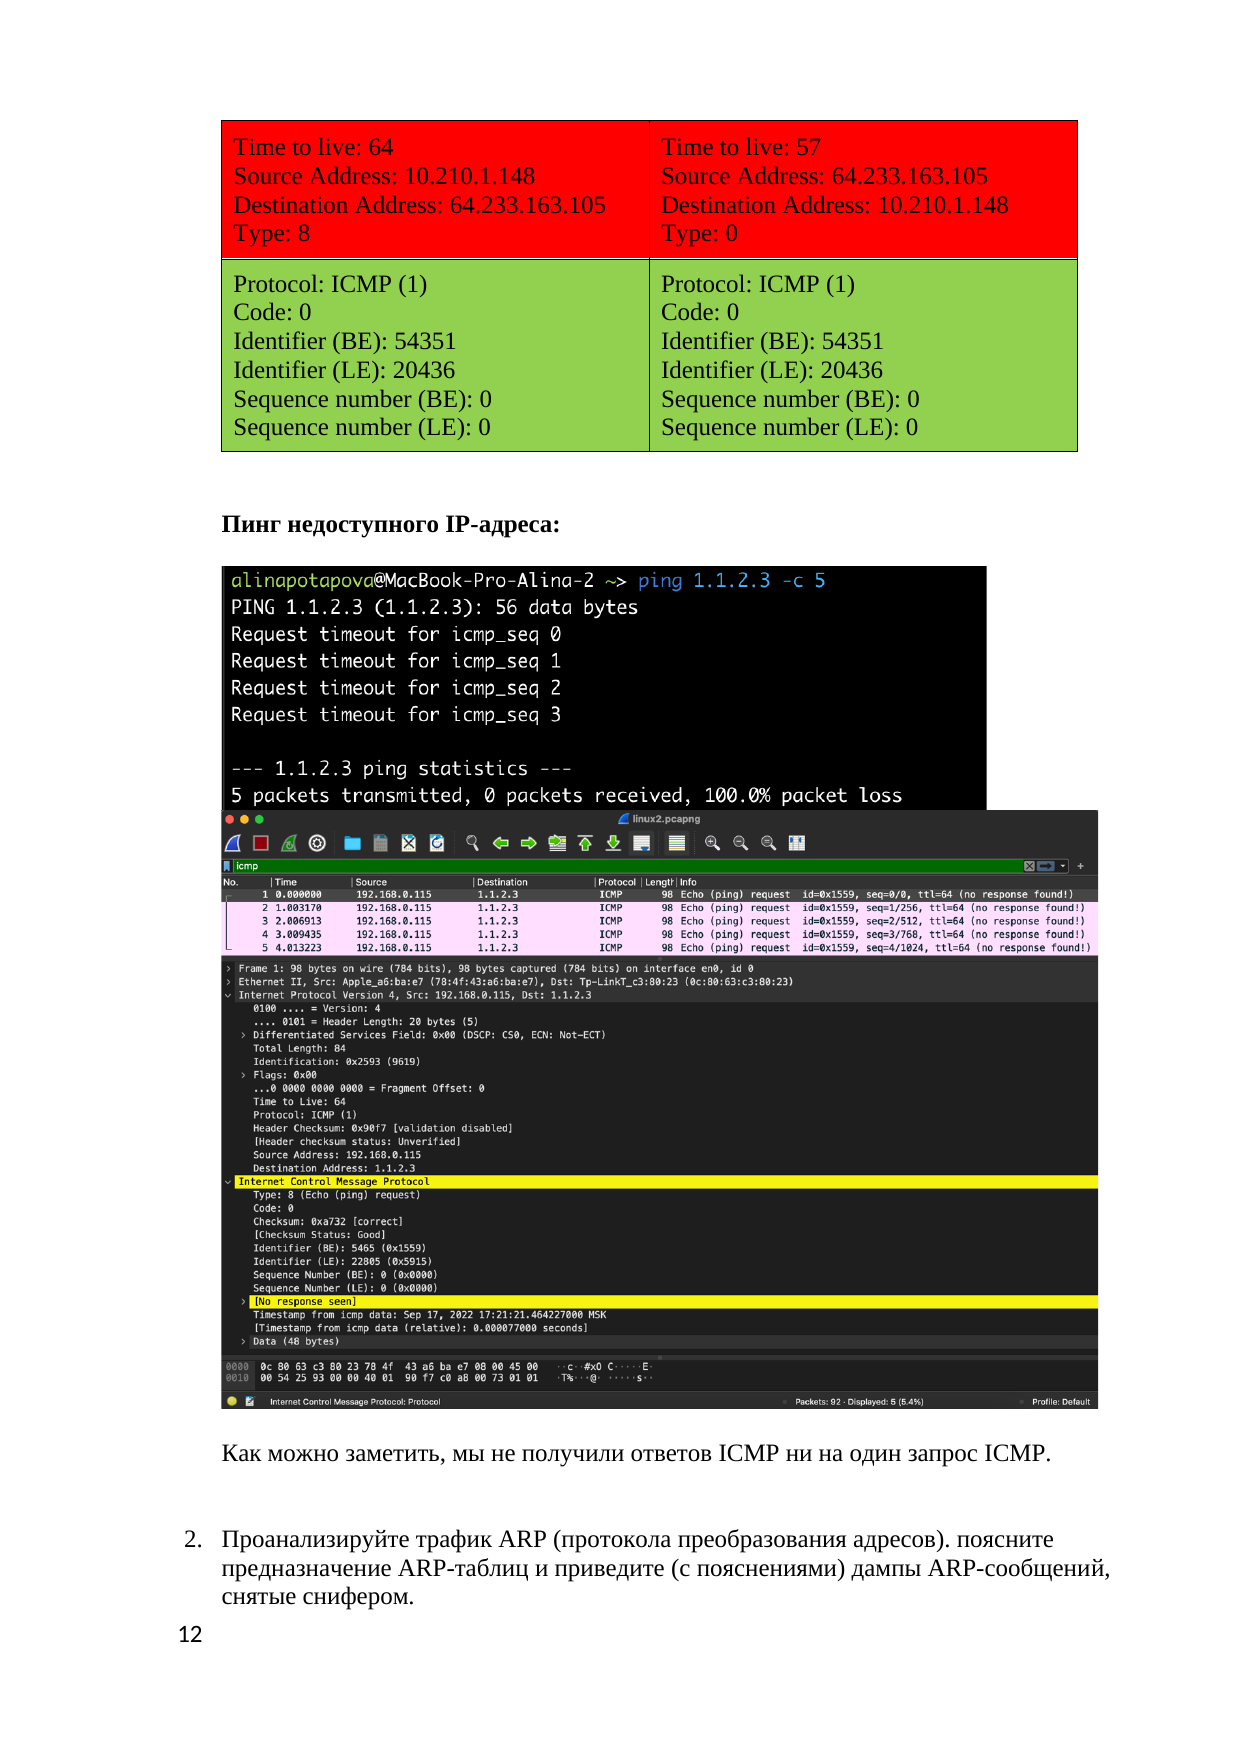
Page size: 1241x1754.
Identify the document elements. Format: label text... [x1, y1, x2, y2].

table_cell Protocol: ICMP (1) Code: 0 Identifier (BE): 54351 Identifier (LE): 20436 Sequence number (BE): 0 Sequence number (LE): 0 [222, 260, 649, 451]
list Проанализируйте трафик ARP (протокола преобразования адресов). поясните предназначение ARP-таблиц и приведите (с пояснениями) дампы ARP-сообщений, снятые снифером. [184, 1524, 1152, 1610]
table_cell Protocol: ICMP (1) Code: 0 Identifier (BE): 54351 Identifier (LE): 20436 Sequence number (BE): 0 Sequence number (LE): 0 [650, 260, 1077, 451]
picture [221, 566, 1099, 1409]
text Как можно заметить, мы не получили ответов ICMP ни на один запрос ICMP. [177, 1438, 1152, 1466]
table_cell Time to live: 64 Source Address: 10.210.1.148 Destination Address: 64.233.163.105 Type: 8 [222, 121, 649, 258]
text Пинг недоступного IP-адреса: [221, 509, 1152, 538]
table_cell Time to live: 57 Source Address: 64.233.163.105 Destination Address: 10.210.1.148 Type: 0 [650, 121, 1077, 258]
